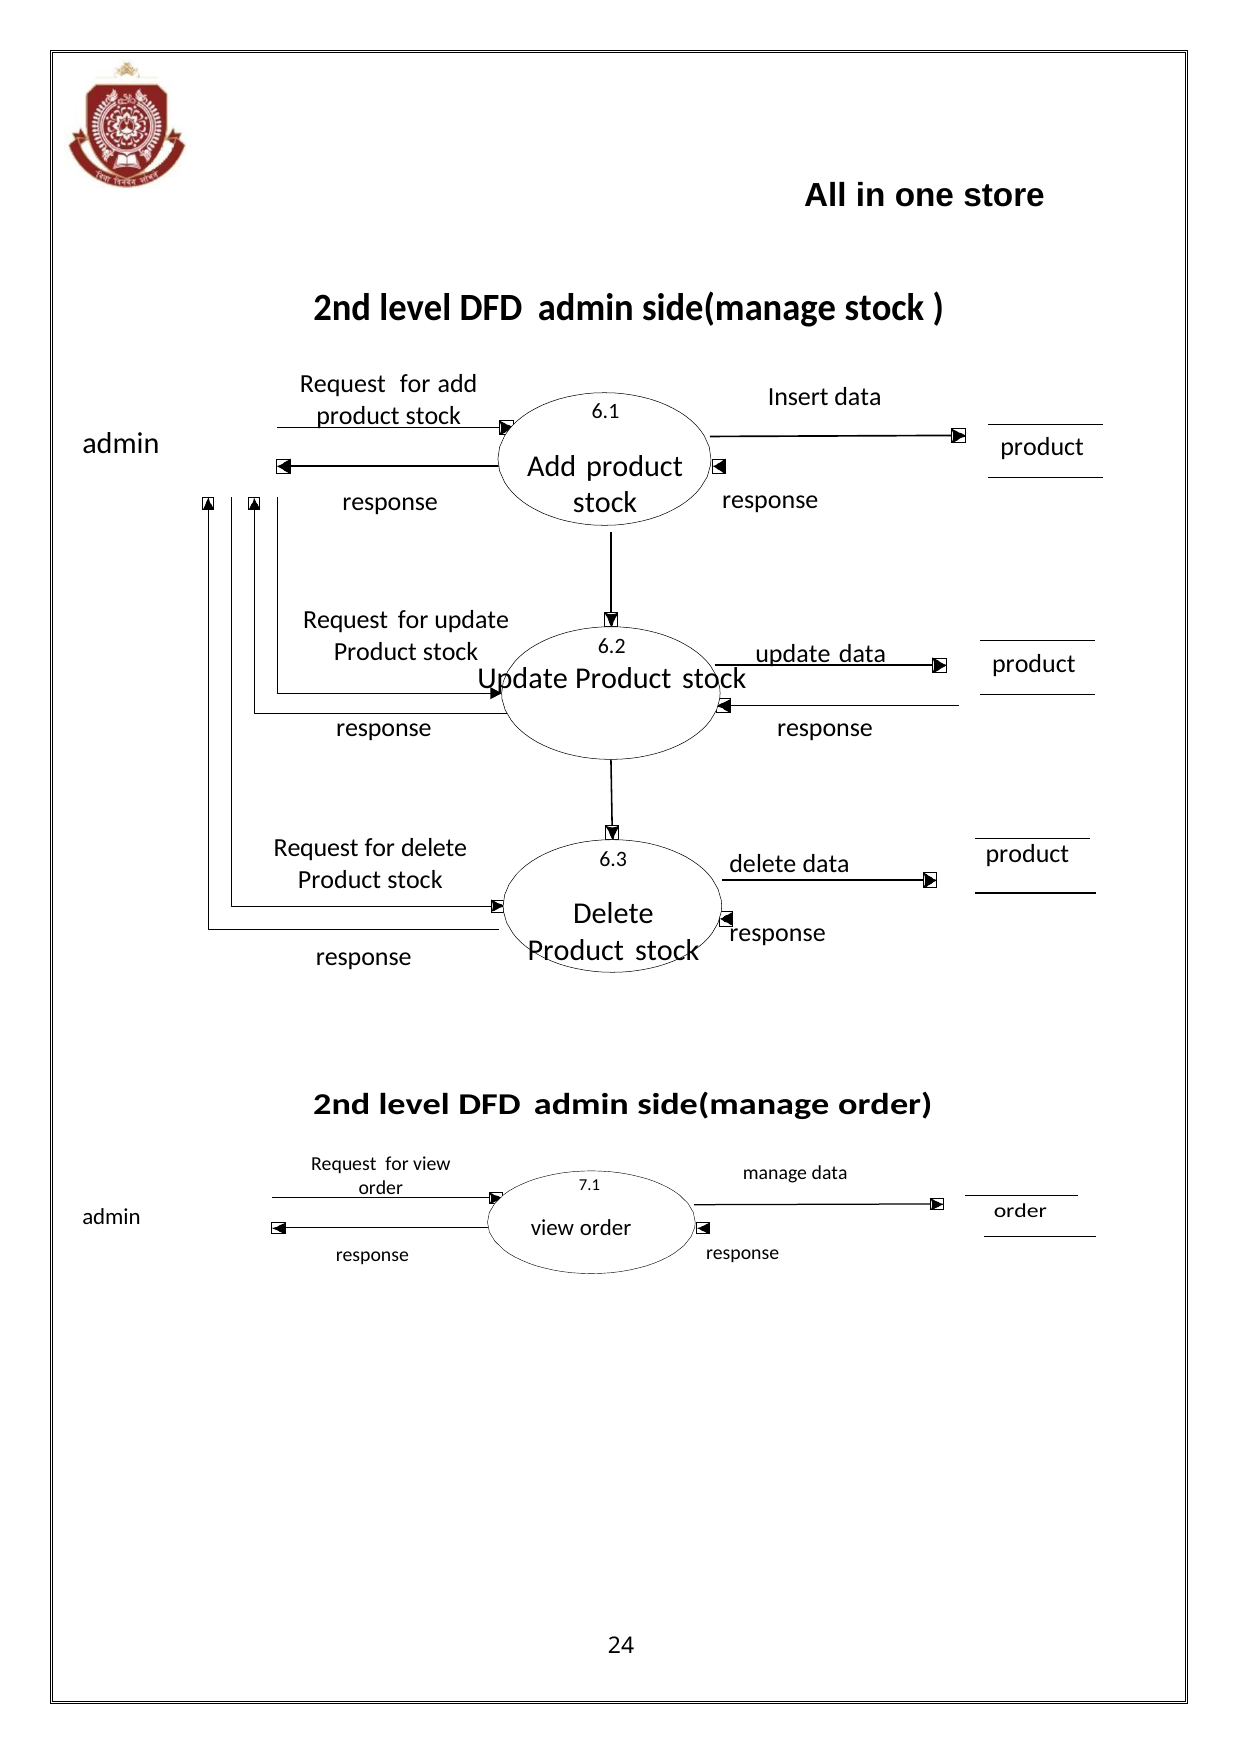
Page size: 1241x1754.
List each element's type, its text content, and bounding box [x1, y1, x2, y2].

picture [720, 912, 732, 926]
picture [277, 461, 290, 473]
text product [985, 843, 1185, 867]
text 2nd level DFD admin side(manage order) [147, 1085, 1098, 1122]
text 2nd level DFD admin side(manage stock ) [158, 282, 1098, 329]
picture [713, 461, 725, 473]
picture [249, 498, 259, 509]
picture [605, 613, 617, 626]
text order [67, 1198, 1047, 1222]
picture [606, 826, 618, 839]
picture [203, 498, 213, 509]
picture [64, 59, 192, 188]
text product [67, 647, 1075, 679]
picture [492, 901, 503, 912]
text product [67, 430, 1084, 461]
picture [924, 873, 936, 887]
picture [490, 1193, 502, 1198]
picture [697, 1223, 709, 1233]
picture [717, 699, 730, 712]
picture [500, 421, 513, 430]
picture [272, 1223, 285, 1233]
